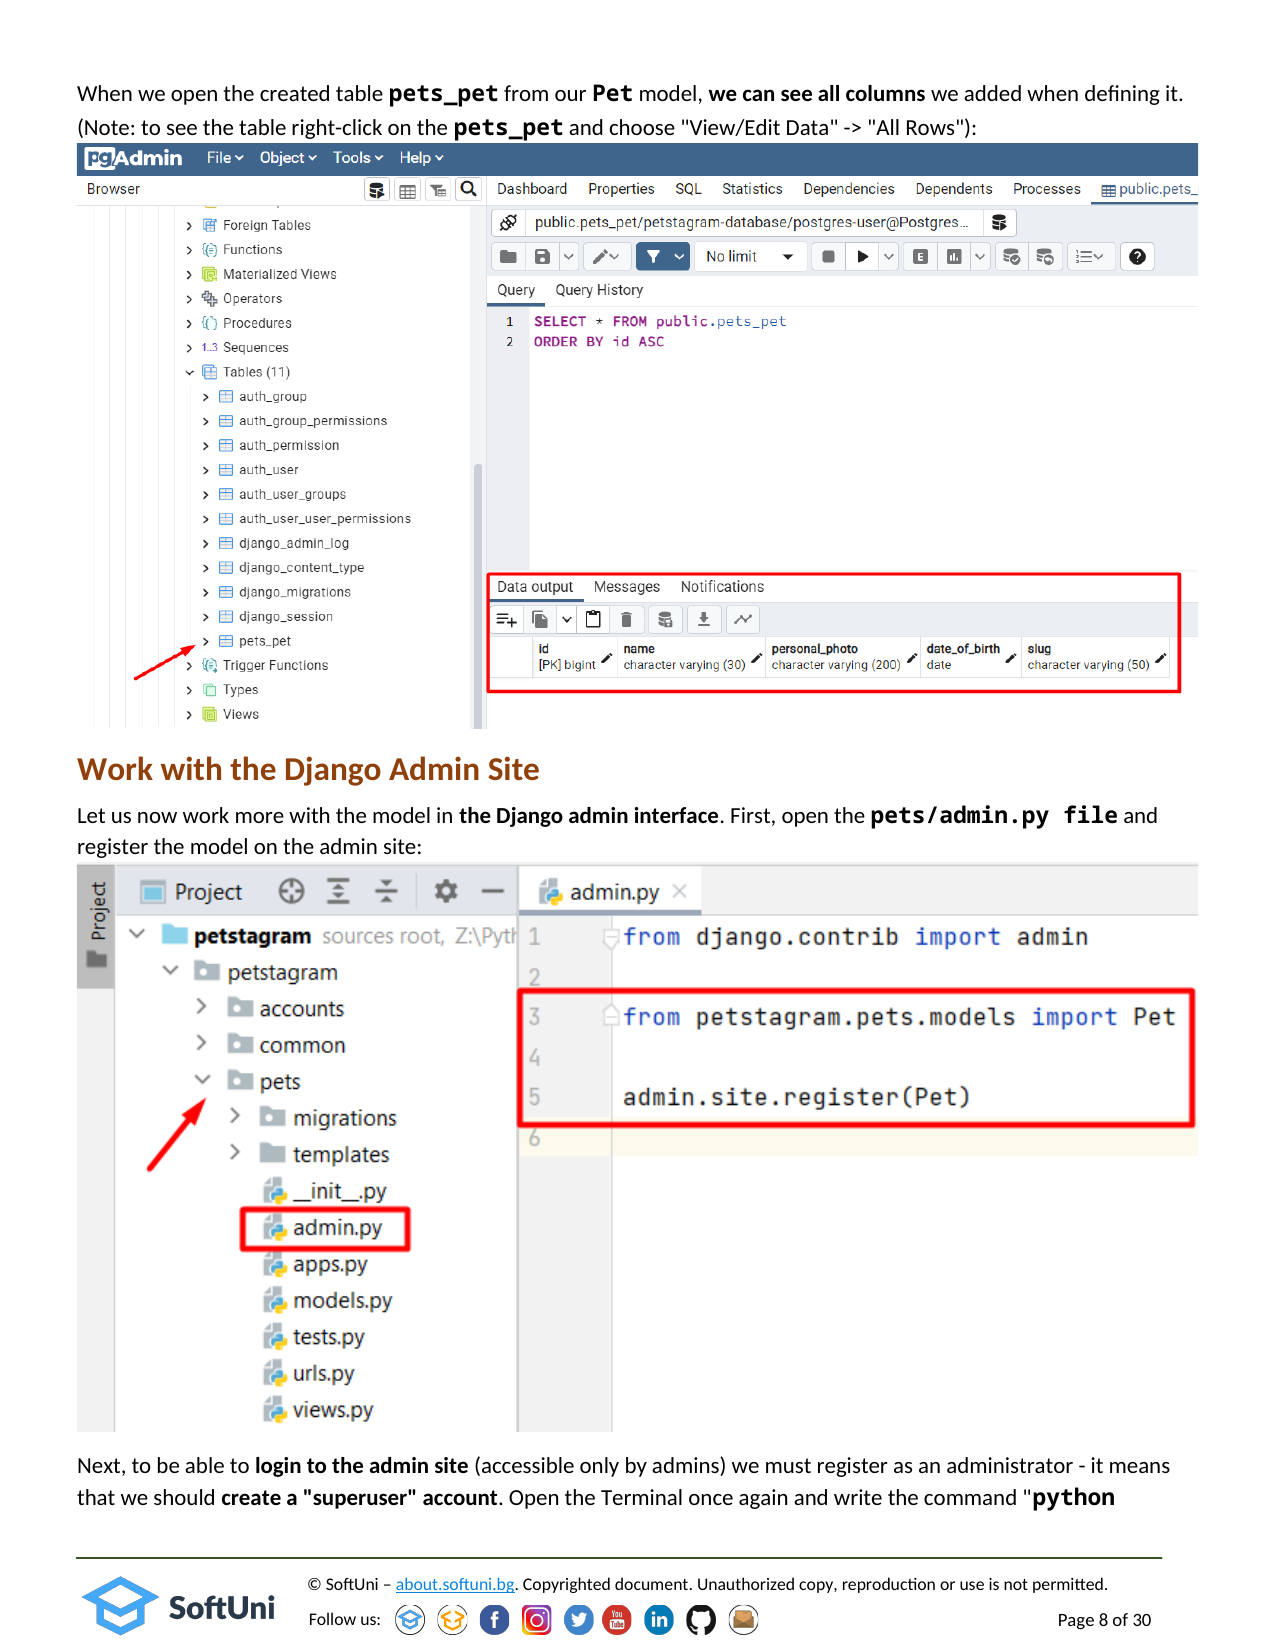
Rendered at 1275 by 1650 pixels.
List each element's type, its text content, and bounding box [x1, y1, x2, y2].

picture [76, 143, 1199, 729]
picture [602, 1605, 632, 1635]
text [77, 1451, 1198, 1513]
picture [644, 1605, 651, 1613]
picture [437, 1605, 468, 1635]
picture [686, 1605, 716, 1635]
text Let us now work more with the model in the Django admin interface. First, open the pets/admin.py file and register the model on the admin site: [77, 799, 1198, 862]
picture [728, 1605, 759, 1635]
picture [665, 1626, 674, 1635]
picture [667, 1605, 674, 1613]
picture [644, 1626, 653, 1635]
picture [75, 1570, 281, 1641]
picture [522, 1605, 552, 1635]
picture [564, 1605, 594, 1635]
subtitle Work with the Django Admin Site [77, 748, 1198, 789]
picture [479, 1605, 510, 1635]
picture [395, 1605, 425, 1635]
picture [658, 1617, 667, 1626]
text When we open the created table pets_pet from our Pet model, we can see all columns we added when defining it. (Note: to see the table right-click on the pets_pet and choose "View/Edit Data" -> "All Rows"): [77, 77, 1198, 143]
picture [76, 862, 1199, 1432]
